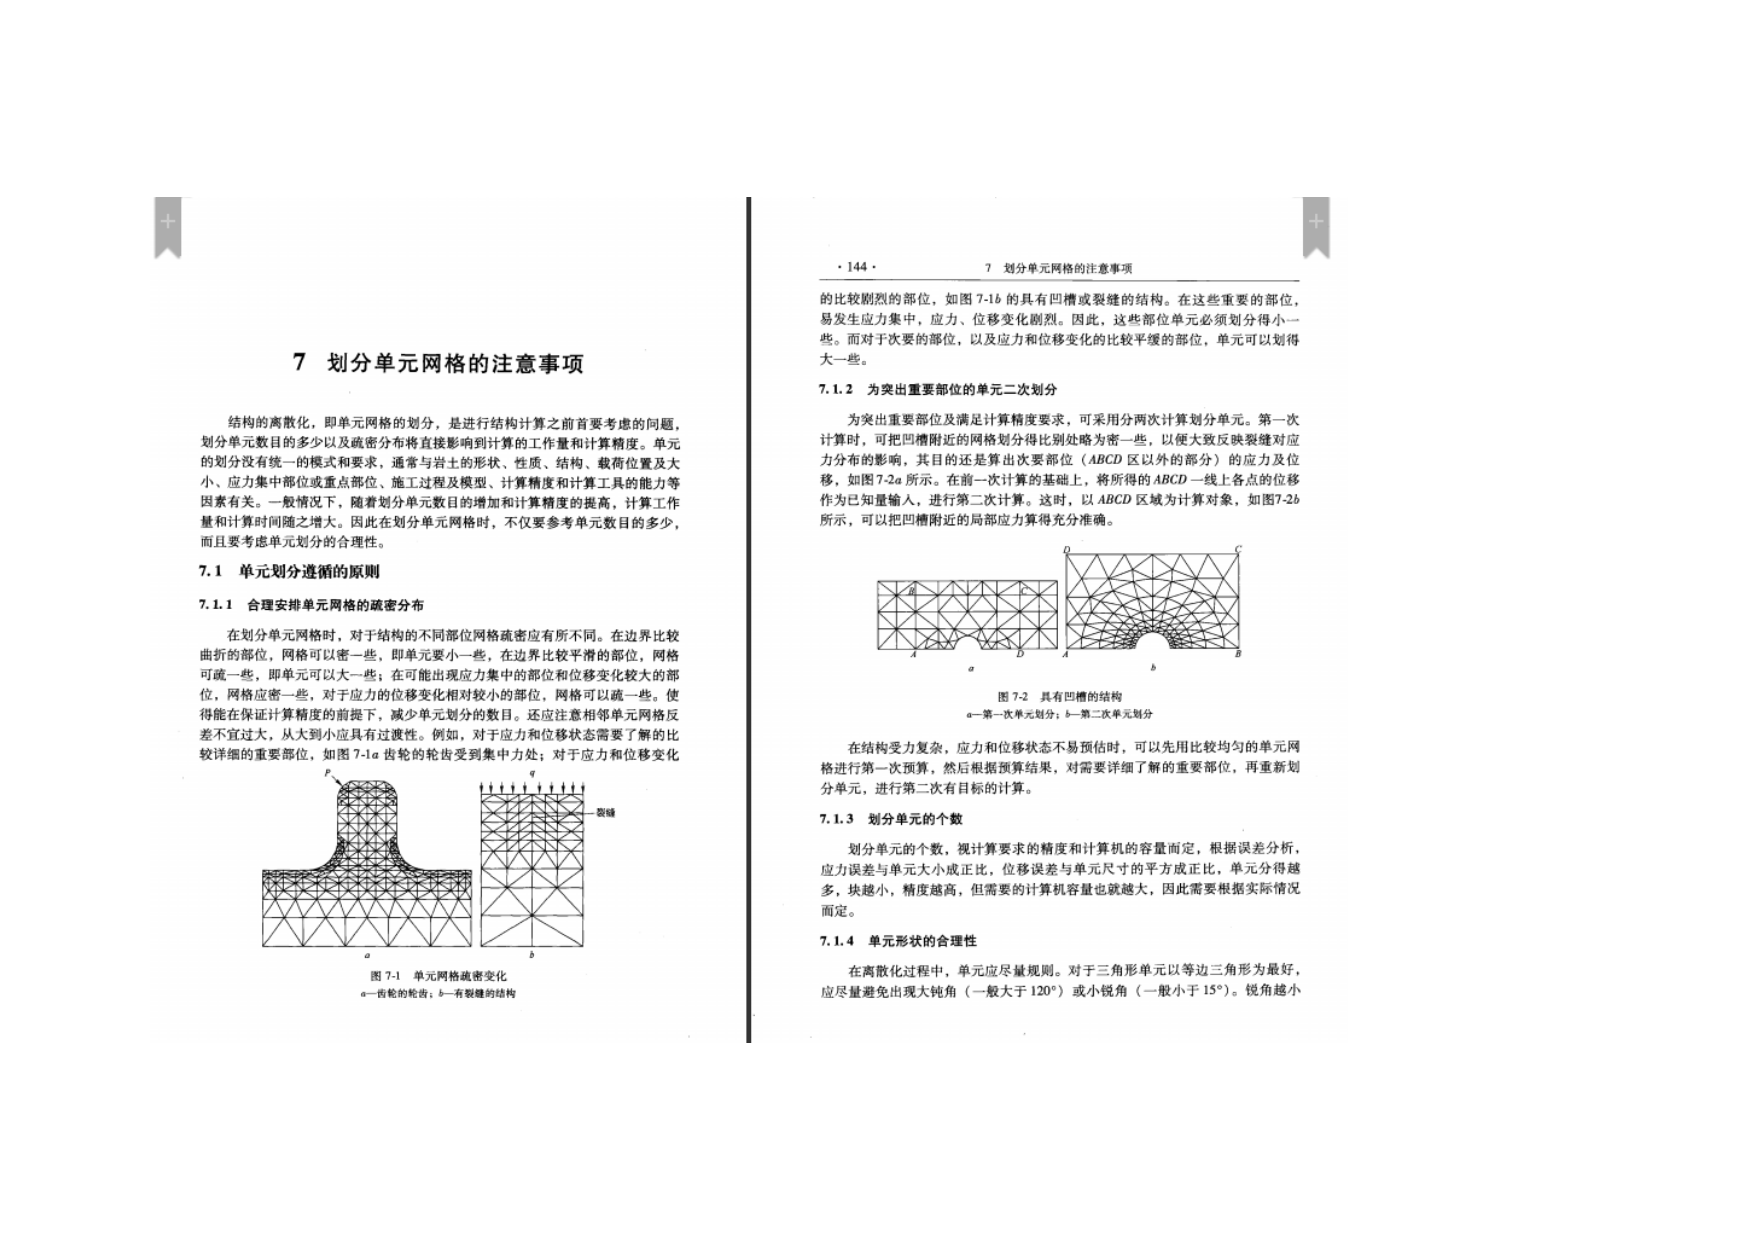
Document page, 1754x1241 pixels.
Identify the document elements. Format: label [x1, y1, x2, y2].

picture [150, 197, 1349, 1043]
